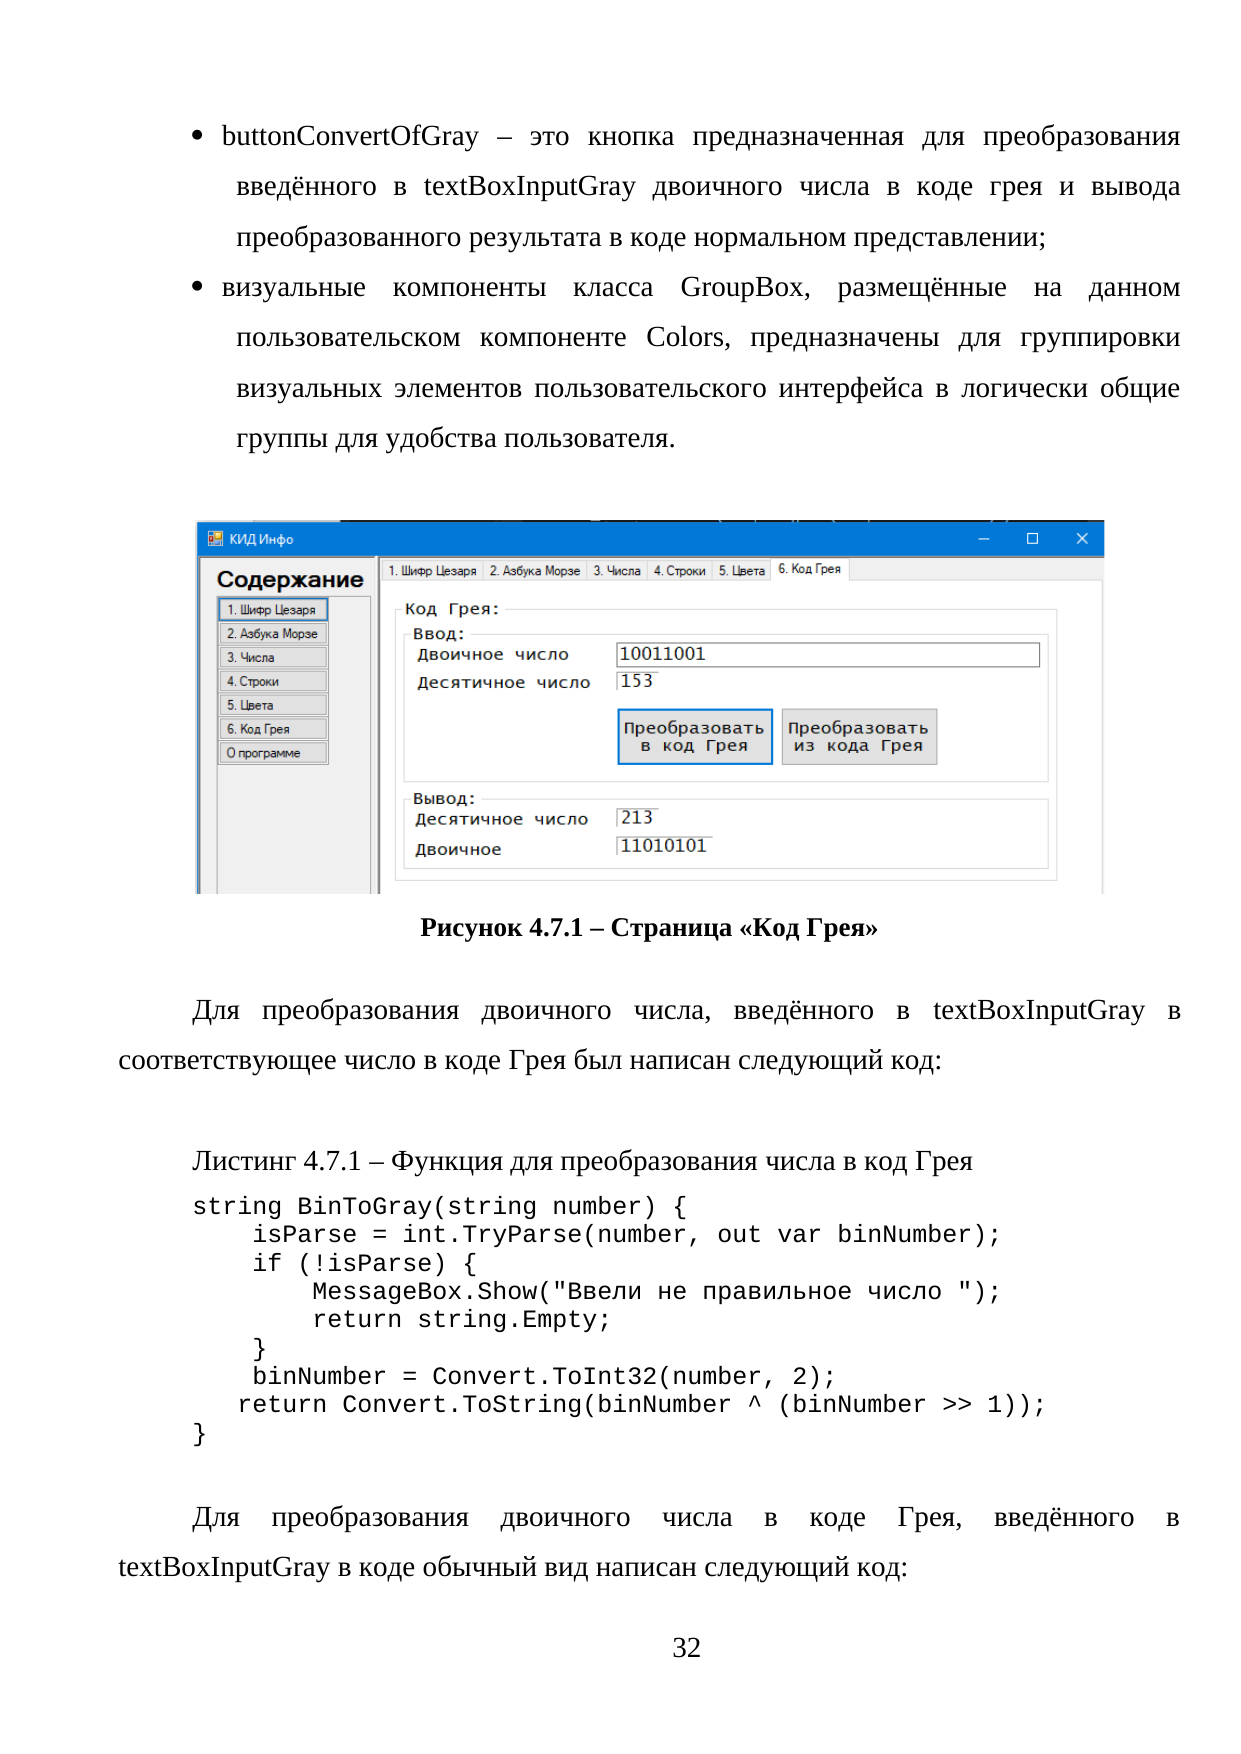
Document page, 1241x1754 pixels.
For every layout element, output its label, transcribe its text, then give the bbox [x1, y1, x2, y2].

text MessageBox.Show("Ввели не правильное число "); [118, 1278, 1181, 1307]
text if (!isParse) { [118, 1250, 1181, 1278]
list Листинг 4.7.1 – Функция для преобразования числа в код Грея [192, 1143, 1181, 1177]
text } [118, 1335, 1181, 1363]
list визуальные компоненты класса GroupBox, размещённые на данном пользовательском компоненте Colors, предназначены для группировки визуальных элементов пользовательского интерфейса в логически общие группы для удобства пользователя. [192, 269, 1181, 454]
text return Convert.ToString(binNumber ^ (binNumber >> 1)); [118, 1392, 1181, 1420]
text } [118, 1420, 1181, 1448]
picture [195, 520, 1105, 894]
text Рисунок 4.7.1 – Страница «Код Грея» [118, 911, 1181, 942]
list buttonConvertOfGray – это кнопка предназначенная для преобразования введённого в textBoxInputGray двоичного числа в коде грея и вывода преобразованного результата в коде нормальном представлении; [192, 118, 1181, 252]
text isParse = int.TryParse(number, out var binNumber); [118, 1222, 1181, 1250]
text Для преобразования двоичного числа в коде Грея, введённого в textBoxInputGray в коде обычный вид написан следующий код: [118, 1499, 1181, 1583]
text return string.Empty; [118, 1307, 1181, 1335]
text Для преобразования двоичного числа, введённого в textBoxInputGray в соответствующее число в коде Грея был написан следующий код: [118, 992, 1181, 1076]
text string BinToGray(string number) { [118, 1193, 1181, 1222]
text binNumber = Convert.ToInt32(number, 2); [118, 1363, 1181, 1392]
